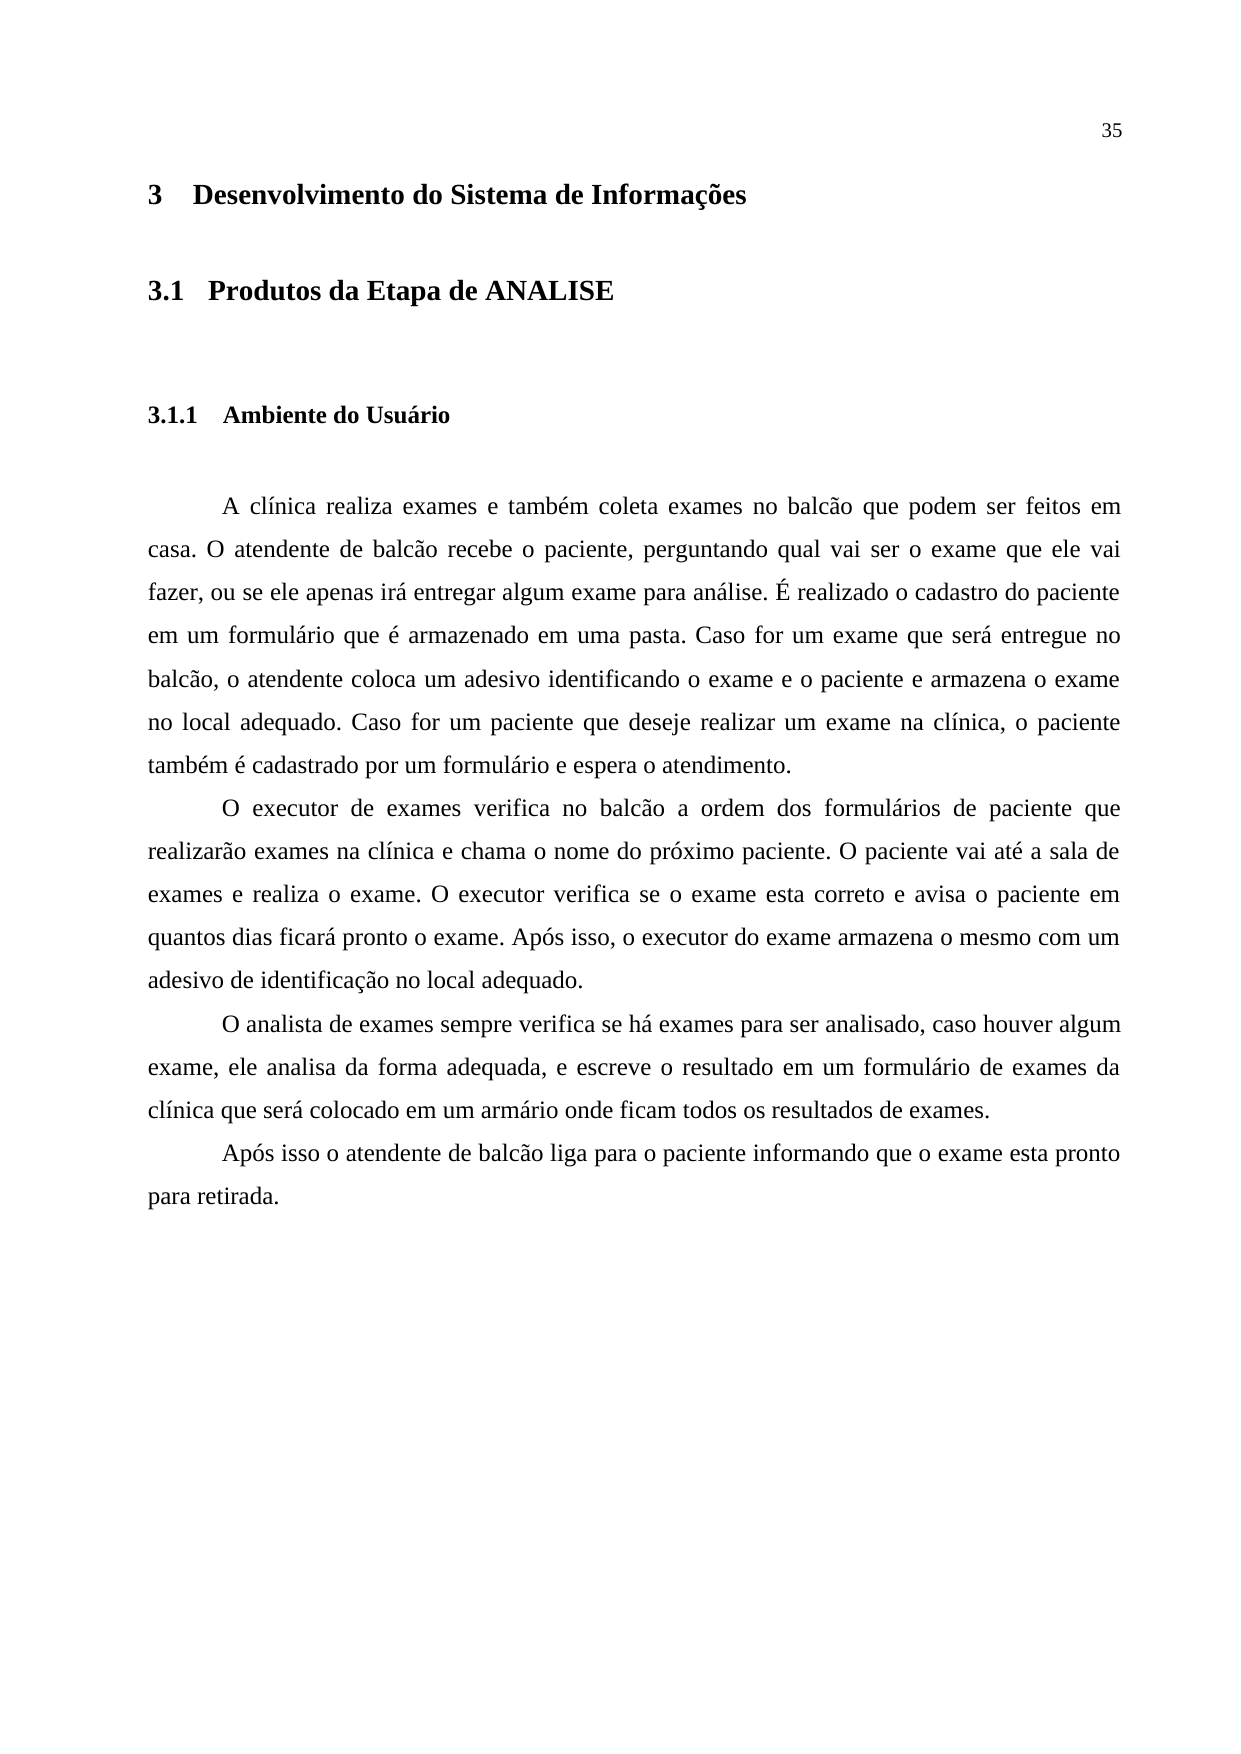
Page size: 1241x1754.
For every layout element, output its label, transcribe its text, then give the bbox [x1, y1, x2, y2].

subtitle Ambiente do Usuário [148, 400, 1122, 429]
text O analista de exames sempre verifica se há exames para ser analisado, caso houver algum exame, ele analisa da forma adequada, e escreve o resultado em um formulário de exames da clínica que será colocado em um armário onde ficam todos os resultados de exames. [148, 1009, 1122, 1124]
text O executor de exames verifica no balcão a ordem dos formulários de paciente que realizarão exames na clínica e chama o nome do próximo paciente. O paciente vai até a sala de exames e realiza o exame. O executor verifica se o exame esta correto e avisa o paciente em quantos dias ficará pronto o exame. Após isso, o executor do exame armazena o mesmo com um adesivo de identificação no local adequado. [148, 793, 1122, 994]
subtitle Desenvolvimento do Sistema de Informações [148, 177, 1122, 211]
subtitle Produtos da Etapa de ANALISE [148, 273, 1122, 307]
text A clínica realiza exames e também coleta exames no balcão que podem ser feitos em casa. O atendente de balcão recebe o paciente, perguntando qual vai ser o exame que ele vai fazer, ou se ele apenas irá entregar algum exame para análise. É realizado o cadastro do paciente em um formulário que é armazenado em uma pasta. Caso for um exame que será entregue no balcão, o atendente coloca um adesivo identificando o exame e o paciente e armazena o exame no local adequado. Caso for um paciente que deseje realizar um exame na clínica, o paciente também é cadastrado por um formulário e espera o atendimento. [148, 491, 1122, 779]
text Após isso o atendente de balcão liga para o paciente informando que o exame esta pronto para retirada. [148, 1138, 1122, 1210]
